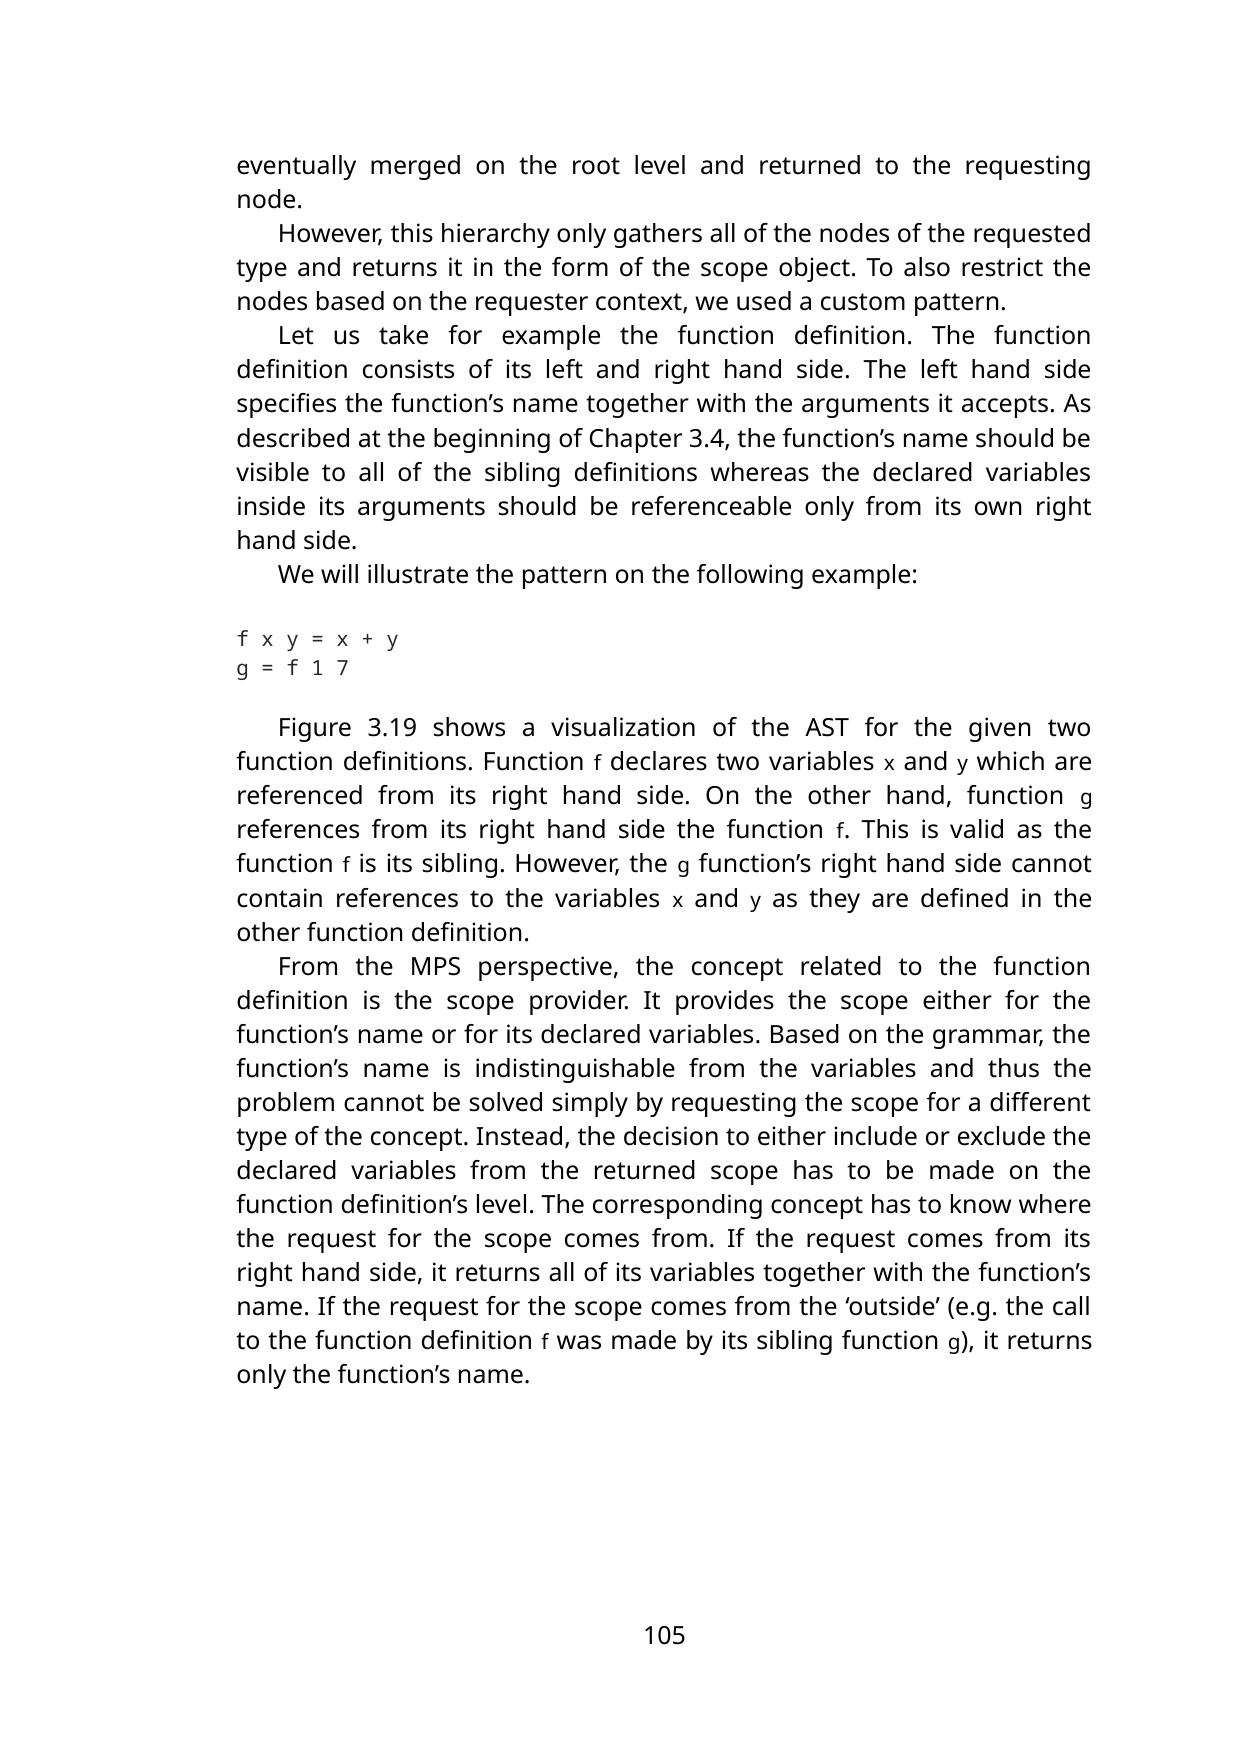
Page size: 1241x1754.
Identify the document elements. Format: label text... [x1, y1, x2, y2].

text f x y = x + y [236, 624, 1092, 653]
text Let us take for example the function definition. The function definition consists of its left and right hand side. The left hand side specifies the function’s name together with the arguments it accepts. As described at the beginning of Chapter 3.4, the function’s name should be visible to all of the sibling definitions whereas the declared variables inside its arguments should be referenceable only from its own right hand side. [236, 318, 1092, 556]
text g = f 1 7 [236, 653, 1092, 681]
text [236, 148, 1092, 216]
text However, this hierarchy only gathers all of the nodes of the requested type and returns it in the form of the scope object. To also restrict the nodes based on the requester context, we used a custom pattern. [236, 216, 1092, 318]
text From the MPS perspective, the concept related to the function definition is the scope provider. It provides the scope either for the function’s name or for its declared variables. Based on the grammar, the function’s name is indistinguishable from the variables and thus the problem cannot be solved simply by requesting the scope for a different type of the concept. Instead, the decision to either include or exclude the declared variables from the returned scope has to be made on the function definition’s level. The corresponding concept has to know where the request for the scope comes from. If the request comes from its right hand side, it returns all of its variables together with the function’s name. If the request for the scope comes from the ‘outside’ (e.g. the call to the function definition f was made by its sibling function g), it returns only the function’s name. [236, 948, 1092, 1391]
text We will illustrate the pattern on the following example: [236, 556, 1092, 591]
text Figure 3.19 shows a visualization of the AST for the given two function definitions. Function f declares two variables x and y which are referenced from its right hand side. On the other hand, function g references from its right hand side the function f. This is valid as the function f is its sibling. However, the g function’s right hand side cannot contain references to the variables x and y as they are defined in the other function definition. [236, 710, 1092, 948]
